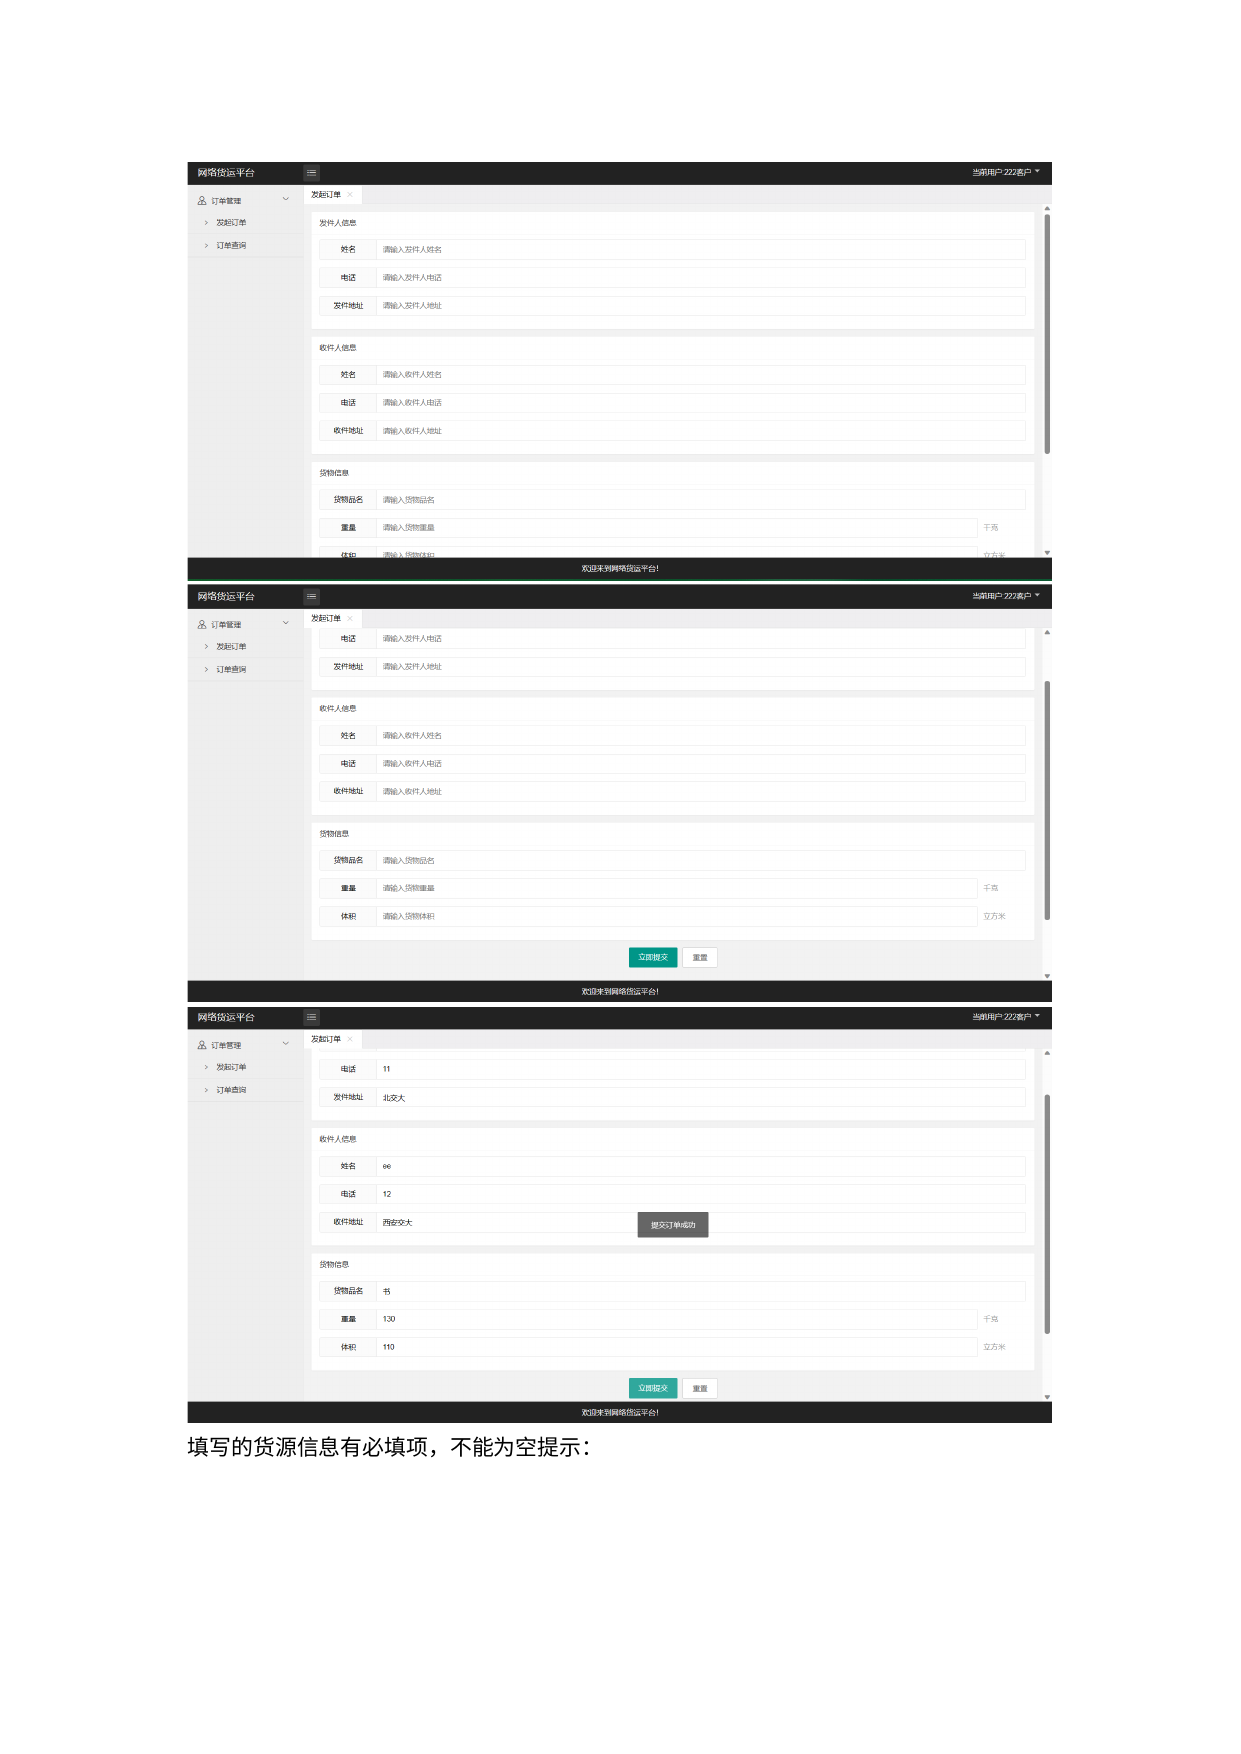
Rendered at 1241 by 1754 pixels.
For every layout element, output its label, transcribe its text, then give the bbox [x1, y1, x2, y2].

picture [187, 584, 1052, 1002]
text 填写的货源信息有必填项，不能为空提示： [187, 1429, 1053, 1462]
picture [187, 1007, 1052, 1423]
picture [187, 162, 1052, 581]
